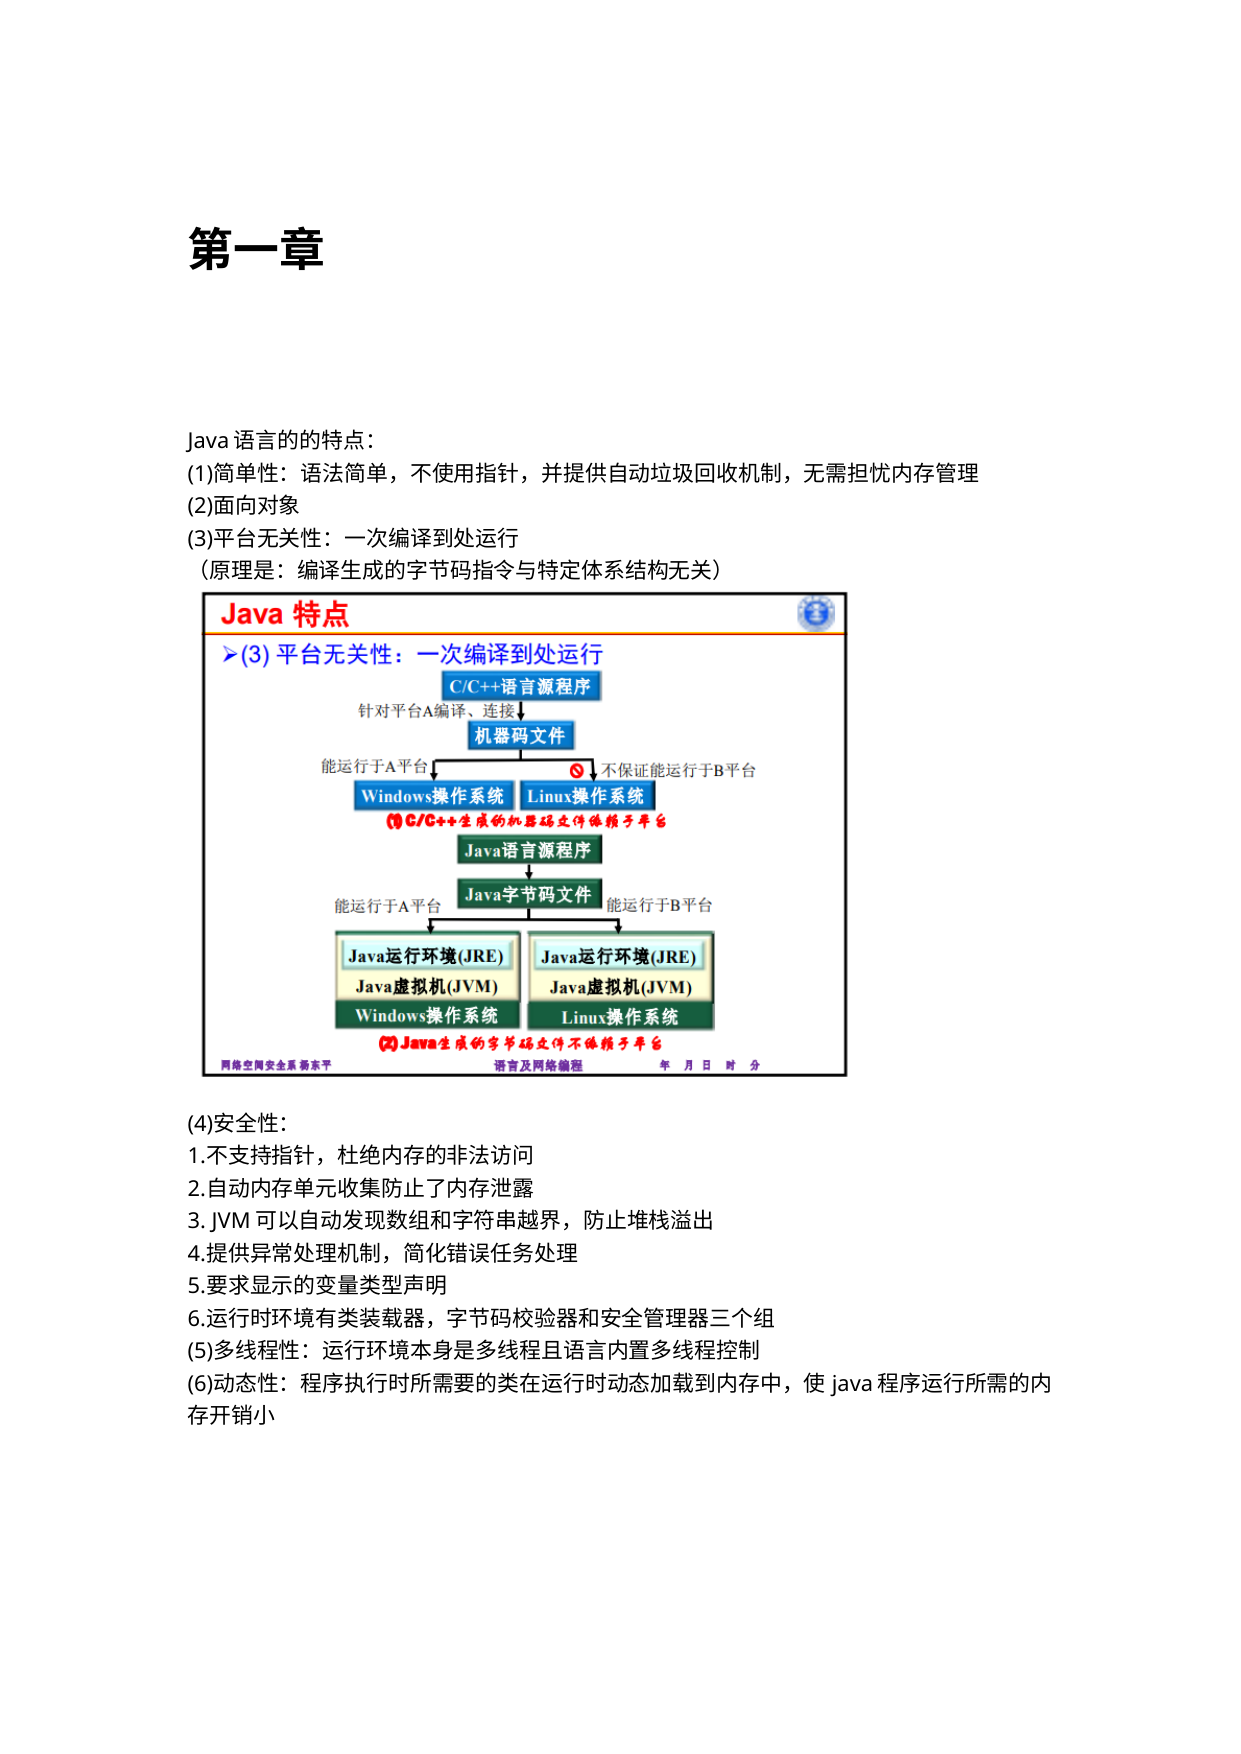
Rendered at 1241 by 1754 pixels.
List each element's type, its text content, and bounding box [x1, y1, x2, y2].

text (5)多线程性：运行环境本身是多线程且语言内置多线程控制 [187, 1333, 1053, 1365]
subtitle 第一章 [187, 197, 1053, 295]
text 6.运行时环境有类装载器，字节码校验器和安全管理器三个组 [187, 1300, 1053, 1333]
text （原理是：编译生成的字节码指令与特定体系结构无关） [187, 553, 1053, 585]
text (2)面向对象 [187, 488, 1053, 520]
text (4)安全性： [187, 1105, 1053, 1138]
text 4.提供异常处理机制，简化错误任务处理 [187, 1235, 1053, 1268]
text 1.不支持指针，杜绝内存的非法访问 [187, 1138, 1053, 1170]
text (6)动态性：程序执行时所需要的类在运行时动态加载到内存中，使java程序运行所需的内存开销小 [187, 1365, 1053, 1430]
text (1)简单性：语法简单，不使用指针，并提供自动垃圾回收机制，无需担忧内存管理 [187, 455, 1053, 488]
text (3)平台无关性：一次编译到处运行 [187, 520, 1053, 553]
text 3. JVM可以自动发现数组和字符串越界，防止堆栈溢出 [187, 1203, 1053, 1235]
picture [187, 585, 858, 1081]
text Java语言的的特点： [187, 423, 1053, 455]
text 5.要求显示的变量类型声明 [187, 1268, 1053, 1300]
text 2.自动内存单元收集防止了内存泄露 [187, 1170, 1053, 1203]
